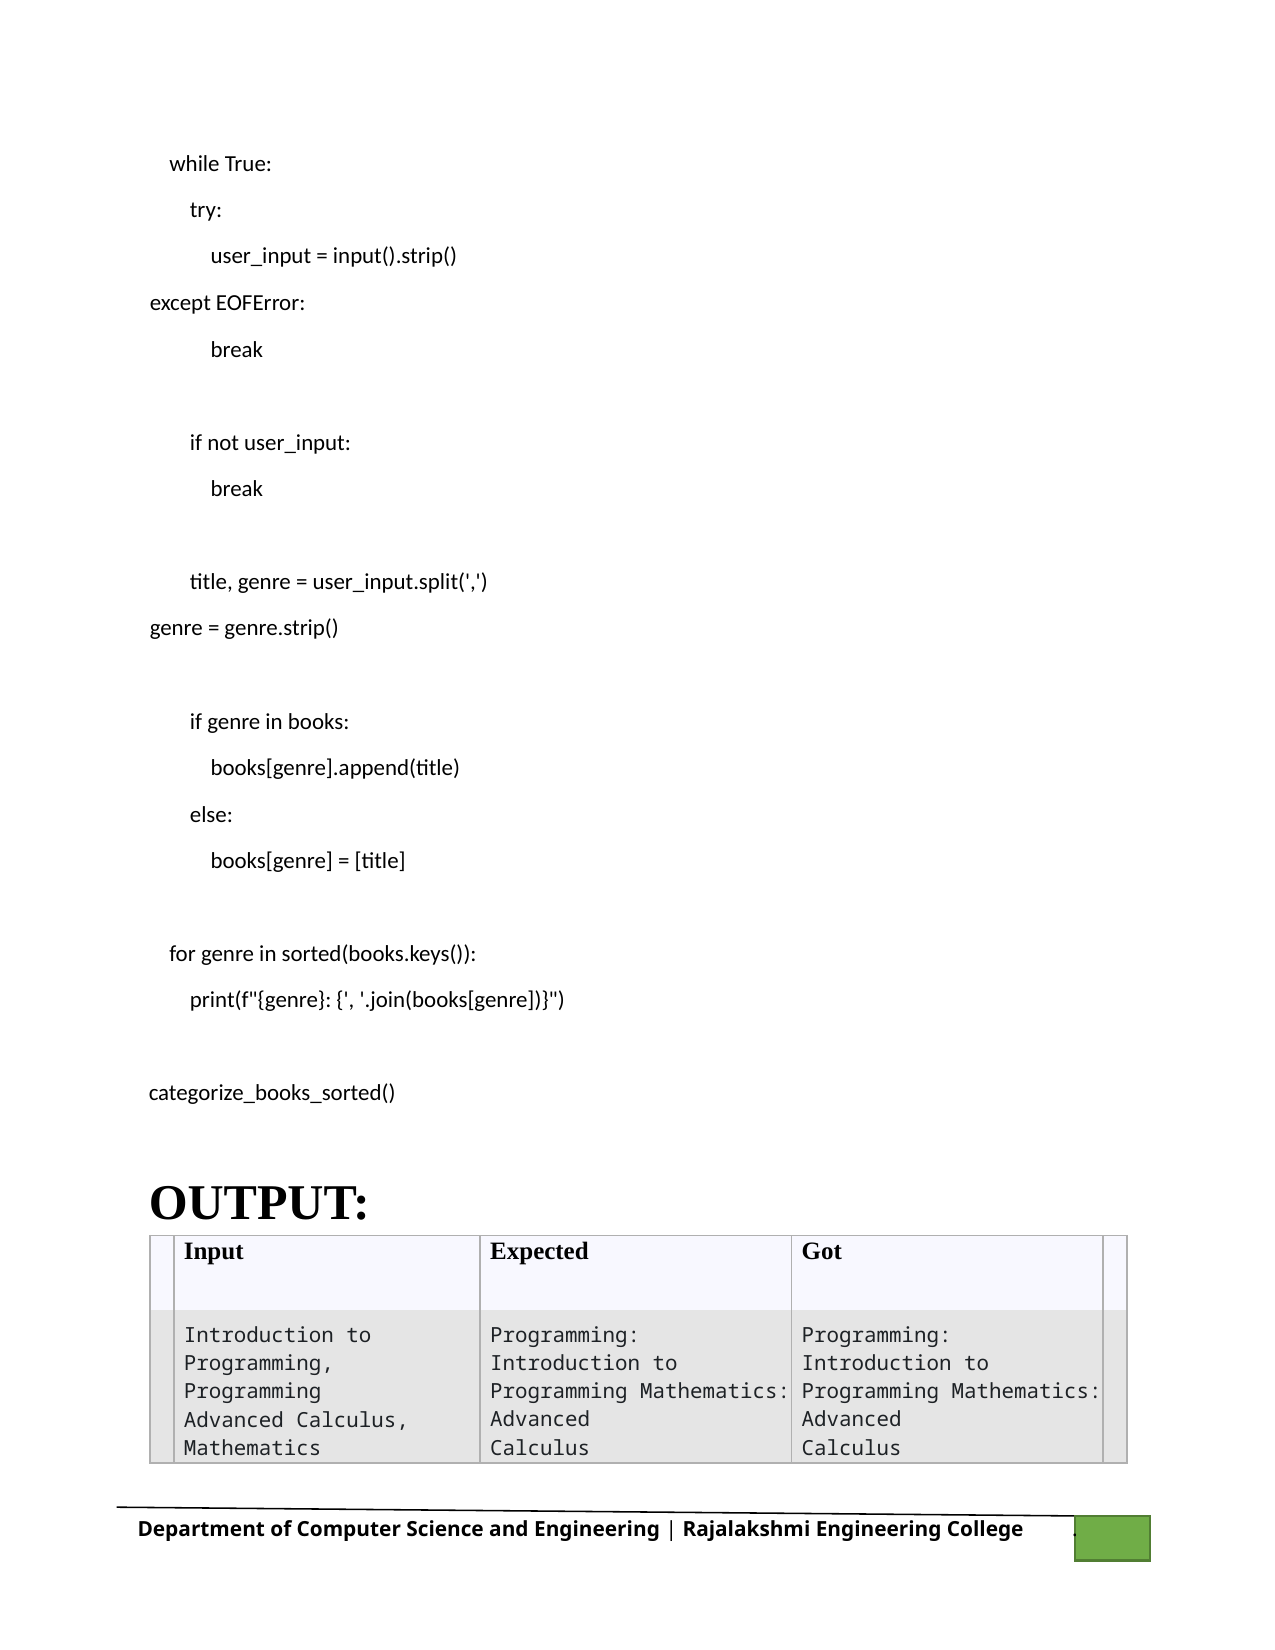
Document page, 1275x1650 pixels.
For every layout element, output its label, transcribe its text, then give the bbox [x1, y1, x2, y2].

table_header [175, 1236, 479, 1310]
text for genre in sorted(books.keys()): [148, 939, 666, 967]
text books[genre] = [title] [148, 846, 666, 874]
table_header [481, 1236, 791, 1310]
text title, genre = user_input.split(',') genre = genre.strip() [148, 567, 549, 642]
text books[genre].append(title) [148, 753, 666, 781]
text if not user_input: [148, 428, 666, 456]
text break [148, 335, 666, 363]
text break [148, 474, 666, 502]
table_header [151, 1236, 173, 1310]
text while True: [148, 149, 666, 177]
text user_input = input().strip() except EOFError: [148, 241, 527, 316]
text else: [148, 800, 666, 828]
text categorize_books_sorted() [148, 1078, 666, 1106]
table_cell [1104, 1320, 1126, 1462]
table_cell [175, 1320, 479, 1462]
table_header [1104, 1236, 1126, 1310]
text print(f"{genre}: {', '.join(books[genre])}") [148, 985, 666, 1013]
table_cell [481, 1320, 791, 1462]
text if genre in books: [148, 707, 666, 735]
text OUTPUT: [148, 1172, 1169, 1230]
text try: [148, 195, 666, 223]
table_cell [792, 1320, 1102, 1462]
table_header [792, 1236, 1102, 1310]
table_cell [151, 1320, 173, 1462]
